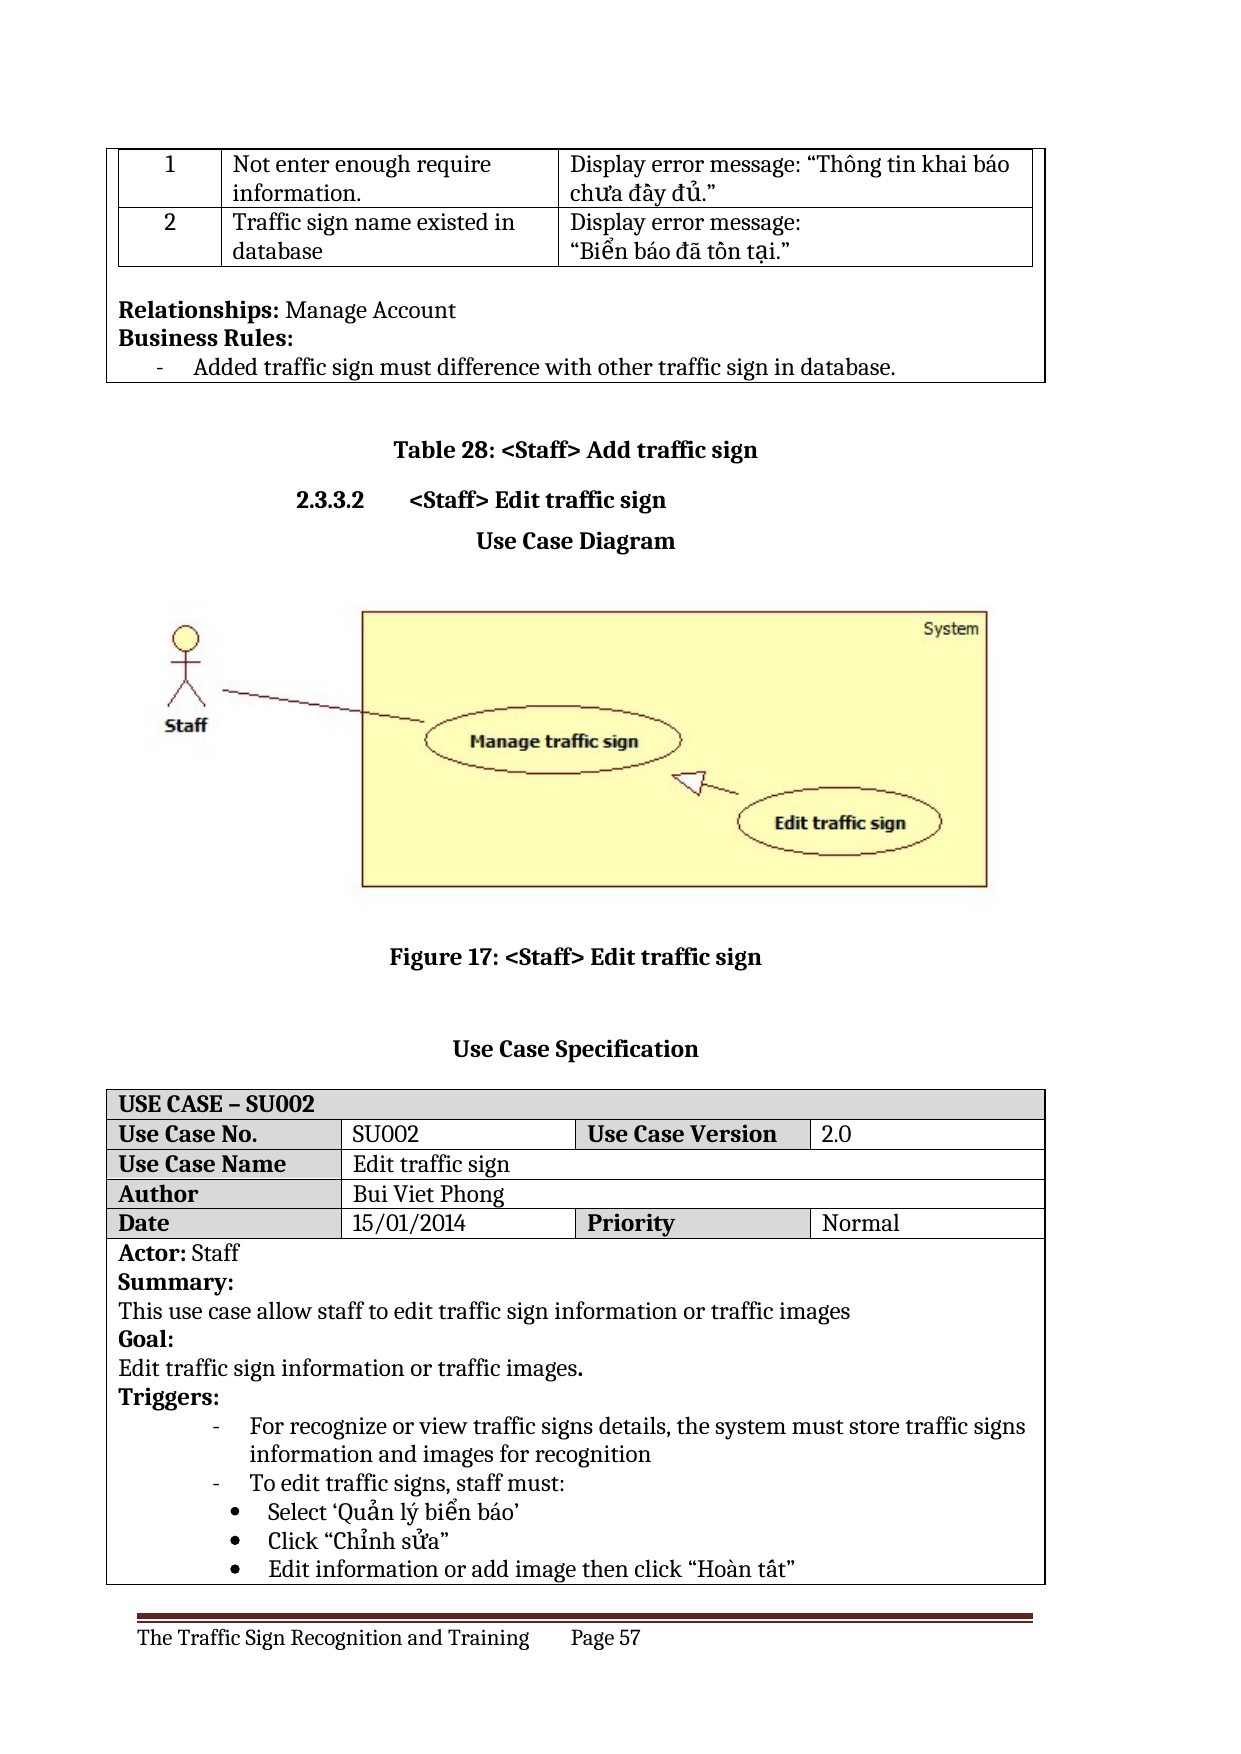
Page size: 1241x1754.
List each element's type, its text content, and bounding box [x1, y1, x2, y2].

table_cell Date [107, 1209, 341, 1238]
subtitle <Staff> Edit traffic sign [296, 486, 1033, 514]
table_cell 2.0 [811, 1120, 1044, 1149]
text Table 28: <Staff> Add traffic sign [118, 436, 1033, 465]
table_cell Priority [576, 1209, 810, 1238]
table_cell Use Case Name [107, 1150, 341, 1178]
table_header USE CASE – SU002 [107, 1090, 1044, 1119]
table_cell Normal [811, 1209, 1044, 1238]
table_cell Use Case No. [107, 1120, 341, 1149]
table_cell Use Case Version [576, 1120, 810, 1149]
subtitle Use Case Specification [118, 1035, 1033, 1064]
subtitle Use Case Diagram [118, 527, 1033, 556]
table_cell 15/01/2014 [342, 1209, 575, 1238]
table_cell Edit traffic sign [342, 1150, 1044, 1178]
text Figure 17: <Staff> Edit traffic sign [118, 943, 1033, 972]
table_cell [107, 149, 1044, 382]
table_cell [107, 1239, 1044, 1584]
table_cell SU002 [342, 1120, 575, 1149]
picture [118, 580, 1019, 919]
table_cell Author [107, 1180, 341, 1208]
table_cell Bui Viet Phong [342, 1180, 1044, 1208]
